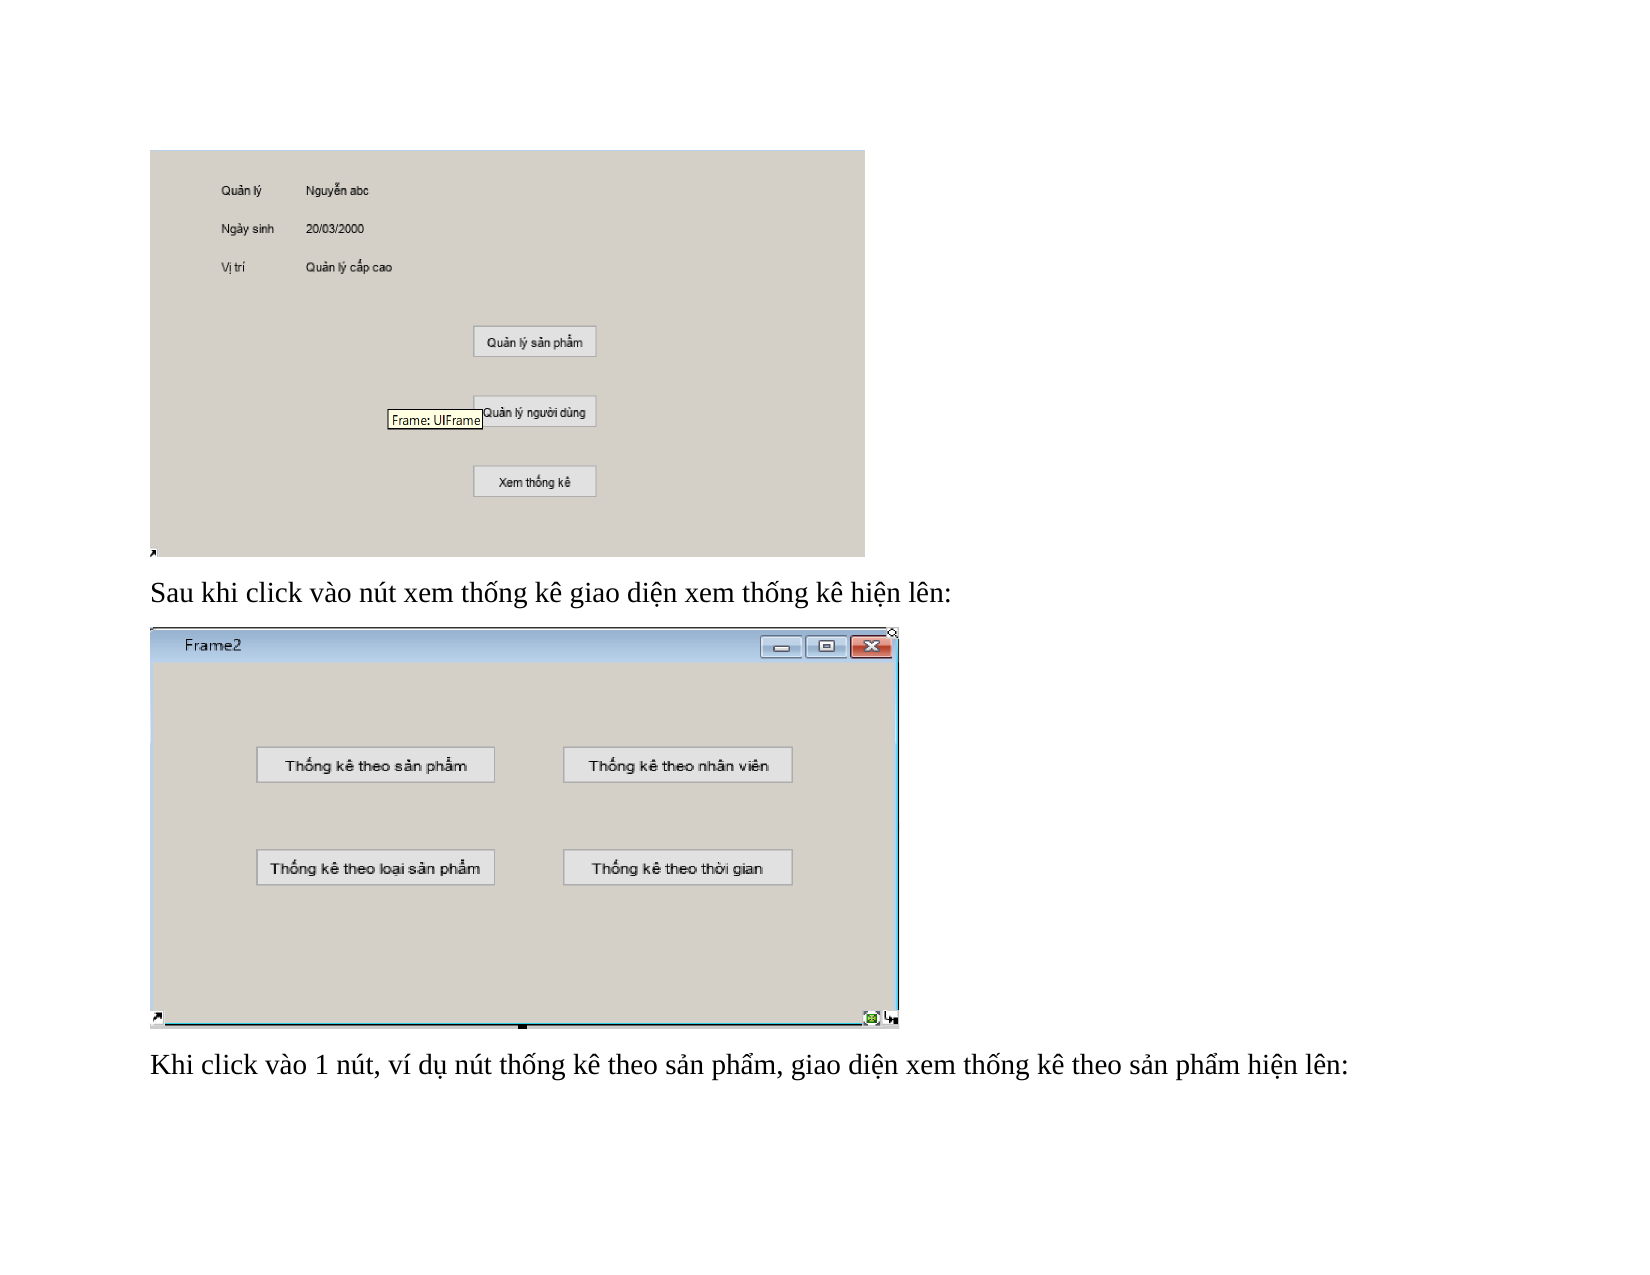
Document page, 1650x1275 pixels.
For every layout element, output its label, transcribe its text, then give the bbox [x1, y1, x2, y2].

text Khi click vào 1 nút, ví dụ nút thống kê theo sản phẩm, giao diện xem thống kê theo sản phẩm hiện lên: [150, 1047, 1500, 1081]
picture [150, 627, 900, 1029]
picture [150, 150, 865, 557]
text Sau khi click vào nút xem thống kê giao diện xem thống kê hiện lên: [150, 575, 1500, 609]
